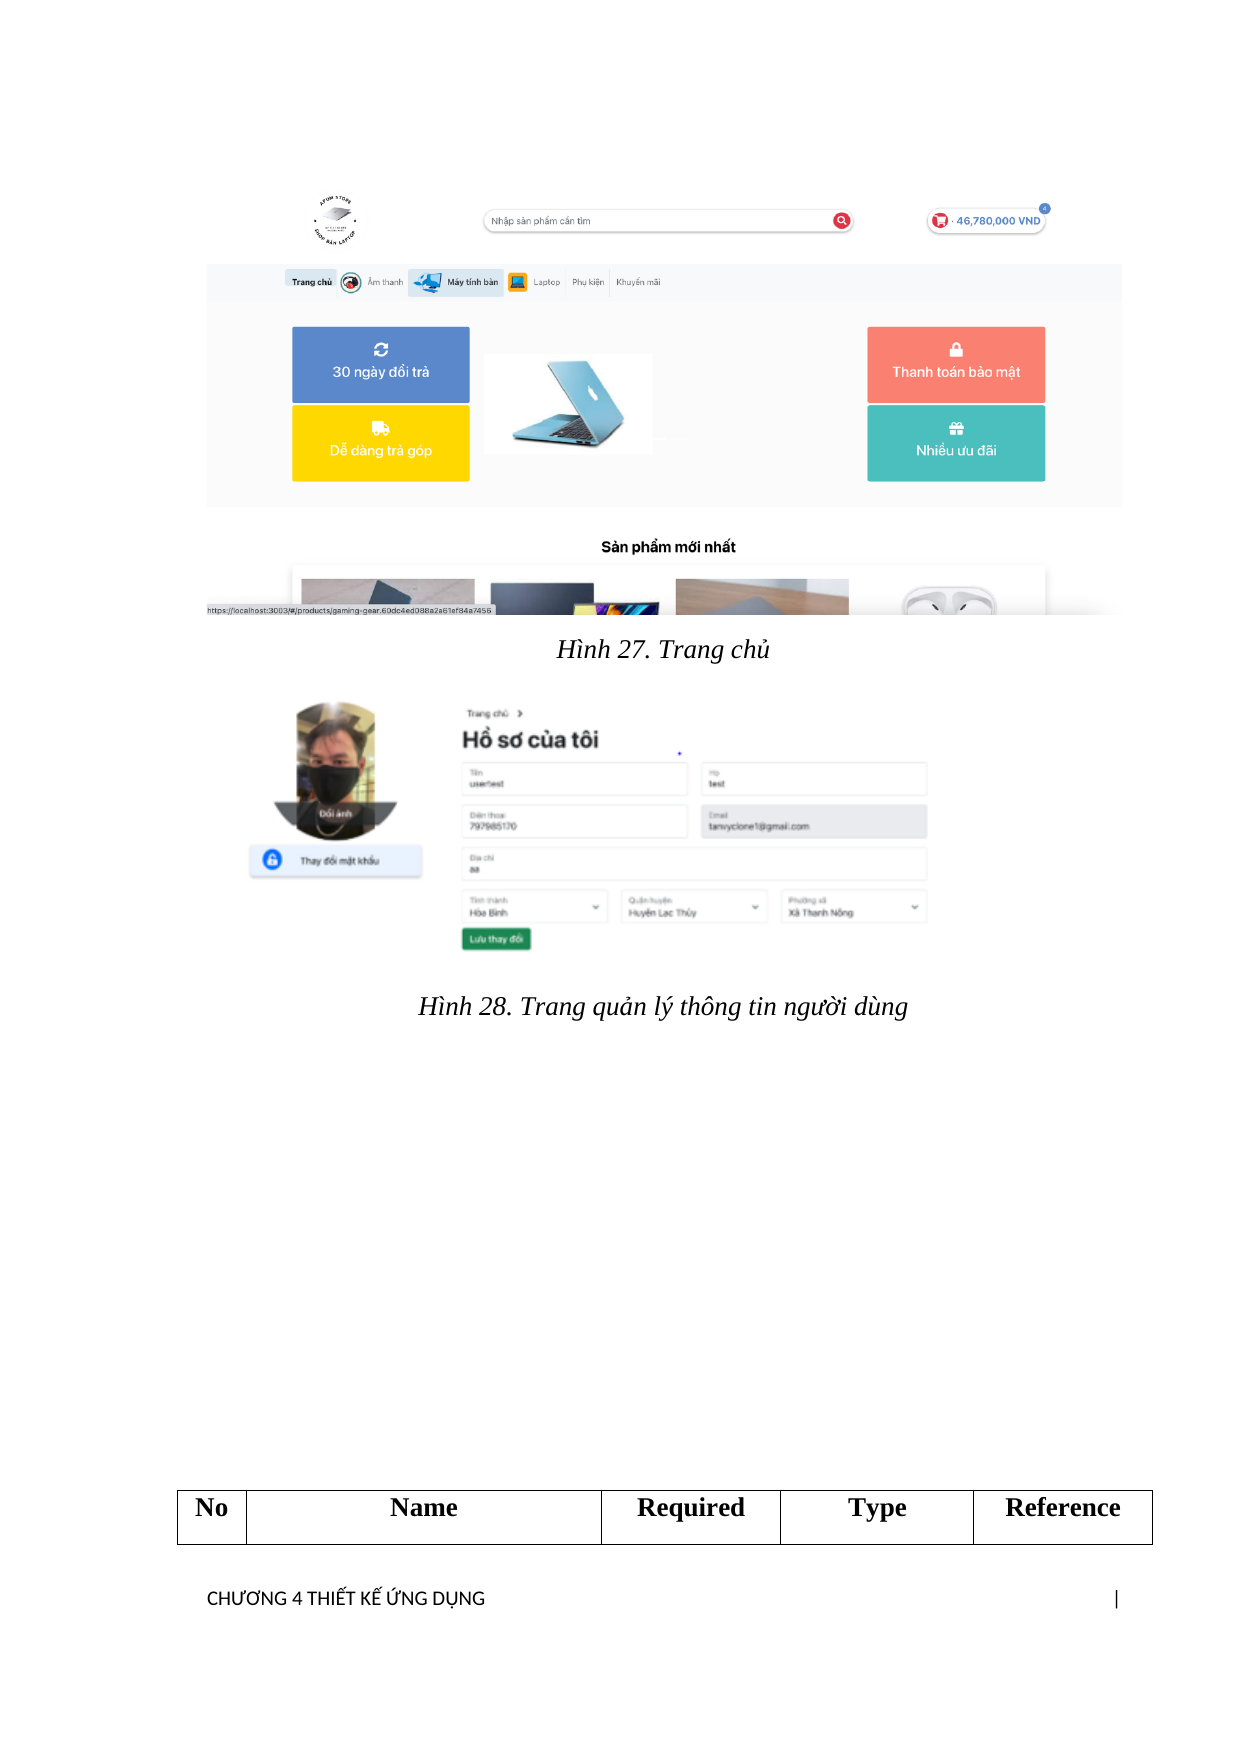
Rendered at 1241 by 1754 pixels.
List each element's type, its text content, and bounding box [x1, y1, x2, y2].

table_header No [178, 1491, 246, 1544]
table_header Reference [974, 1491, 1152, 1544]
picture [206, 177, 1123, 615]
picture [206, 687, 953, 972]
text Hình 27. Trang chủ [207, 633, 1122, 664]
table_header Required [602, 1491, 780, 1544]
table_header Type [781, 1491, 973, 1544]
table_header Name [247, 1491, 601, 1544]
text Hình 28. Trang quản lý thông tin người dùng [207, 990, 1122, 1021]
